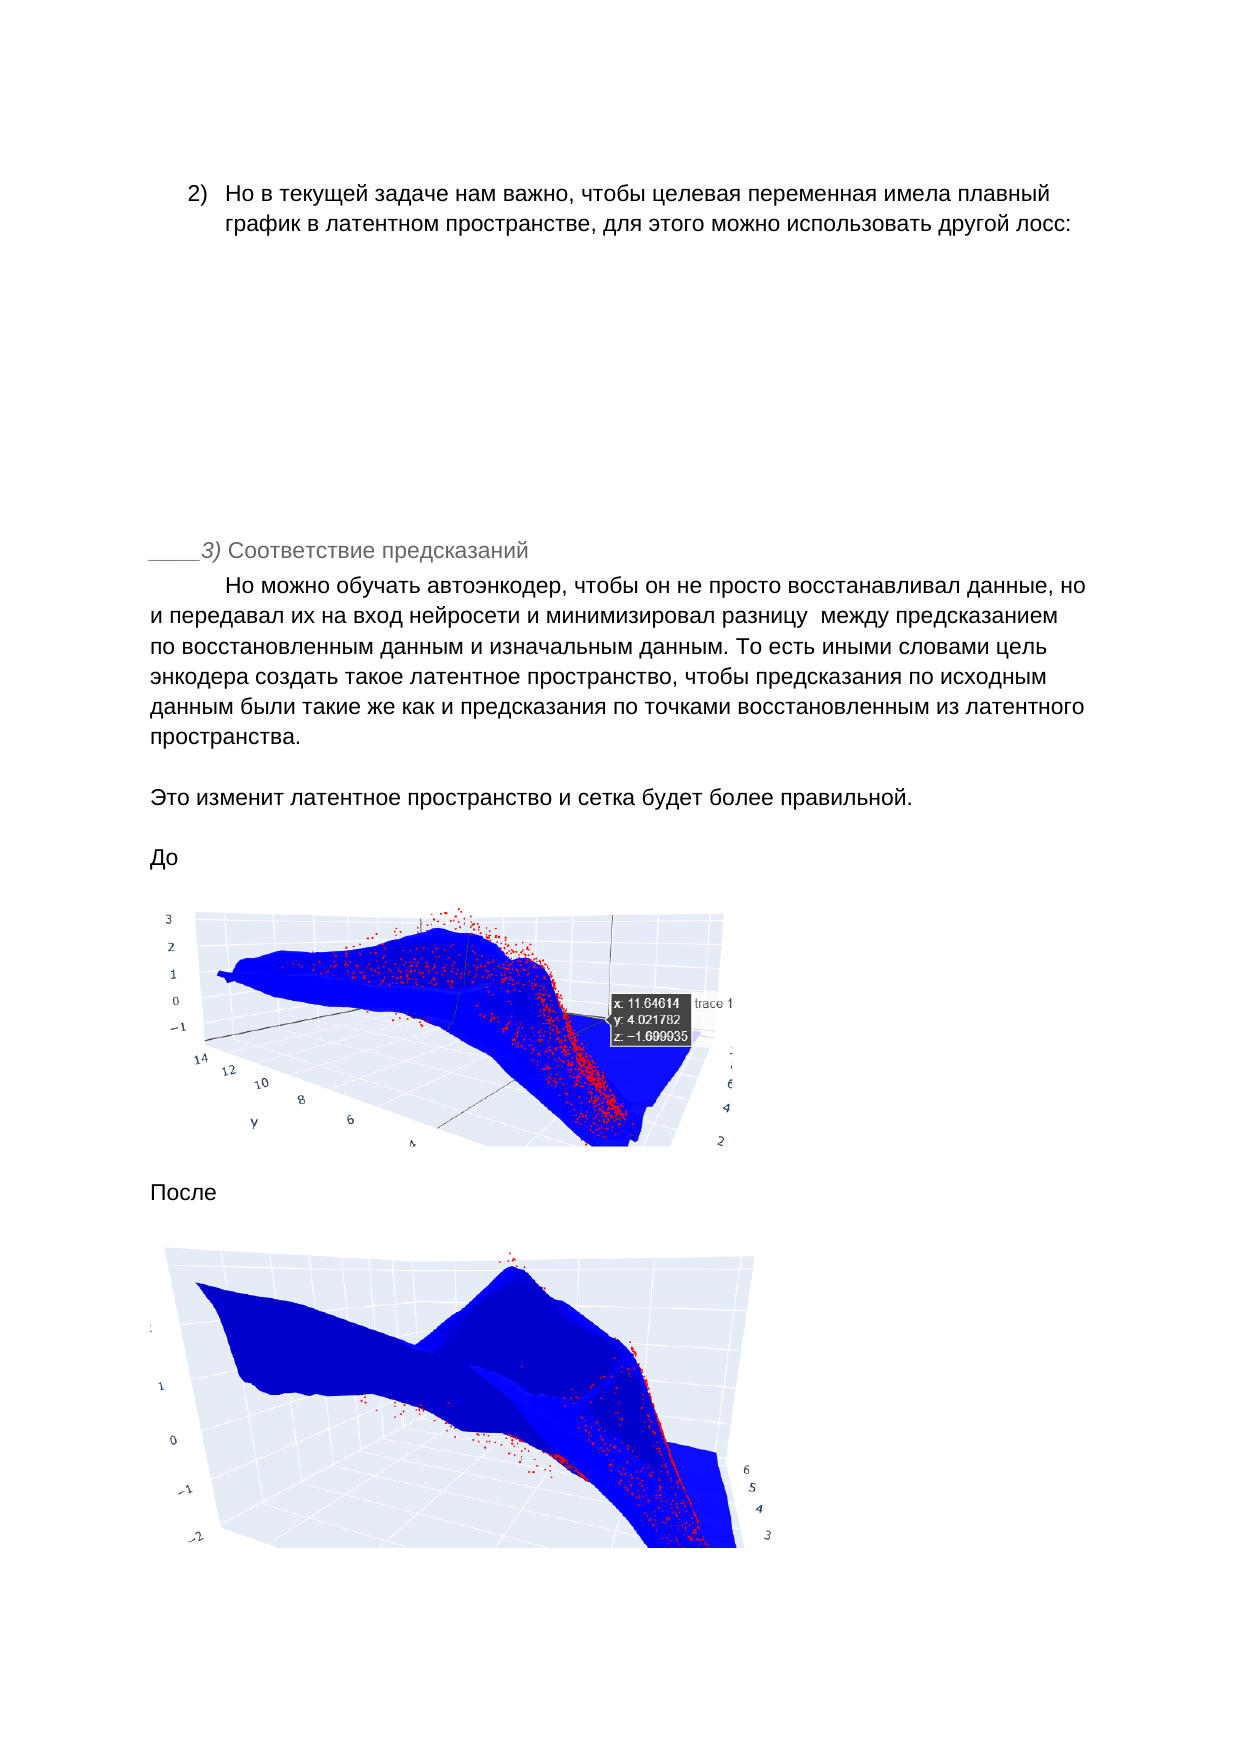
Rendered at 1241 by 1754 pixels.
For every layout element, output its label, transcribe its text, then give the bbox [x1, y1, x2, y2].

picture [150, 1209, 798, 1580]
text После [150, 1179, 1090, 1206]
list Но в текущей задаче нам важно, чтобы целевая переменная имела плавный график в латентном пространстве, для этого можно использовать другой лосс: [187, 180, 1090, 237]
picture [156, 874, 733, 1176]
text До [150, 844, 1090, 870]
text Это изменит латентное пространство и сетка будет более правильной. [150, 784, 1090, 810]
text Но можно обучать автоэнкодер, чтобы он не просто восстанавливал данные, но и передавал их на вход нейросети и минимизировал разницу между предсказанием по восстановленным данным и изначальным данным. То есть иными словами цель энкодера создать такое латентное пространство, чтобы предсказания по исходным данным были такие же как и предсказания по точками восстановленным из латентного пространства. [150, 572, 1090, 749]
subtitle ____3) Соответствие предсказаний [150, 537, 1090, 564]
